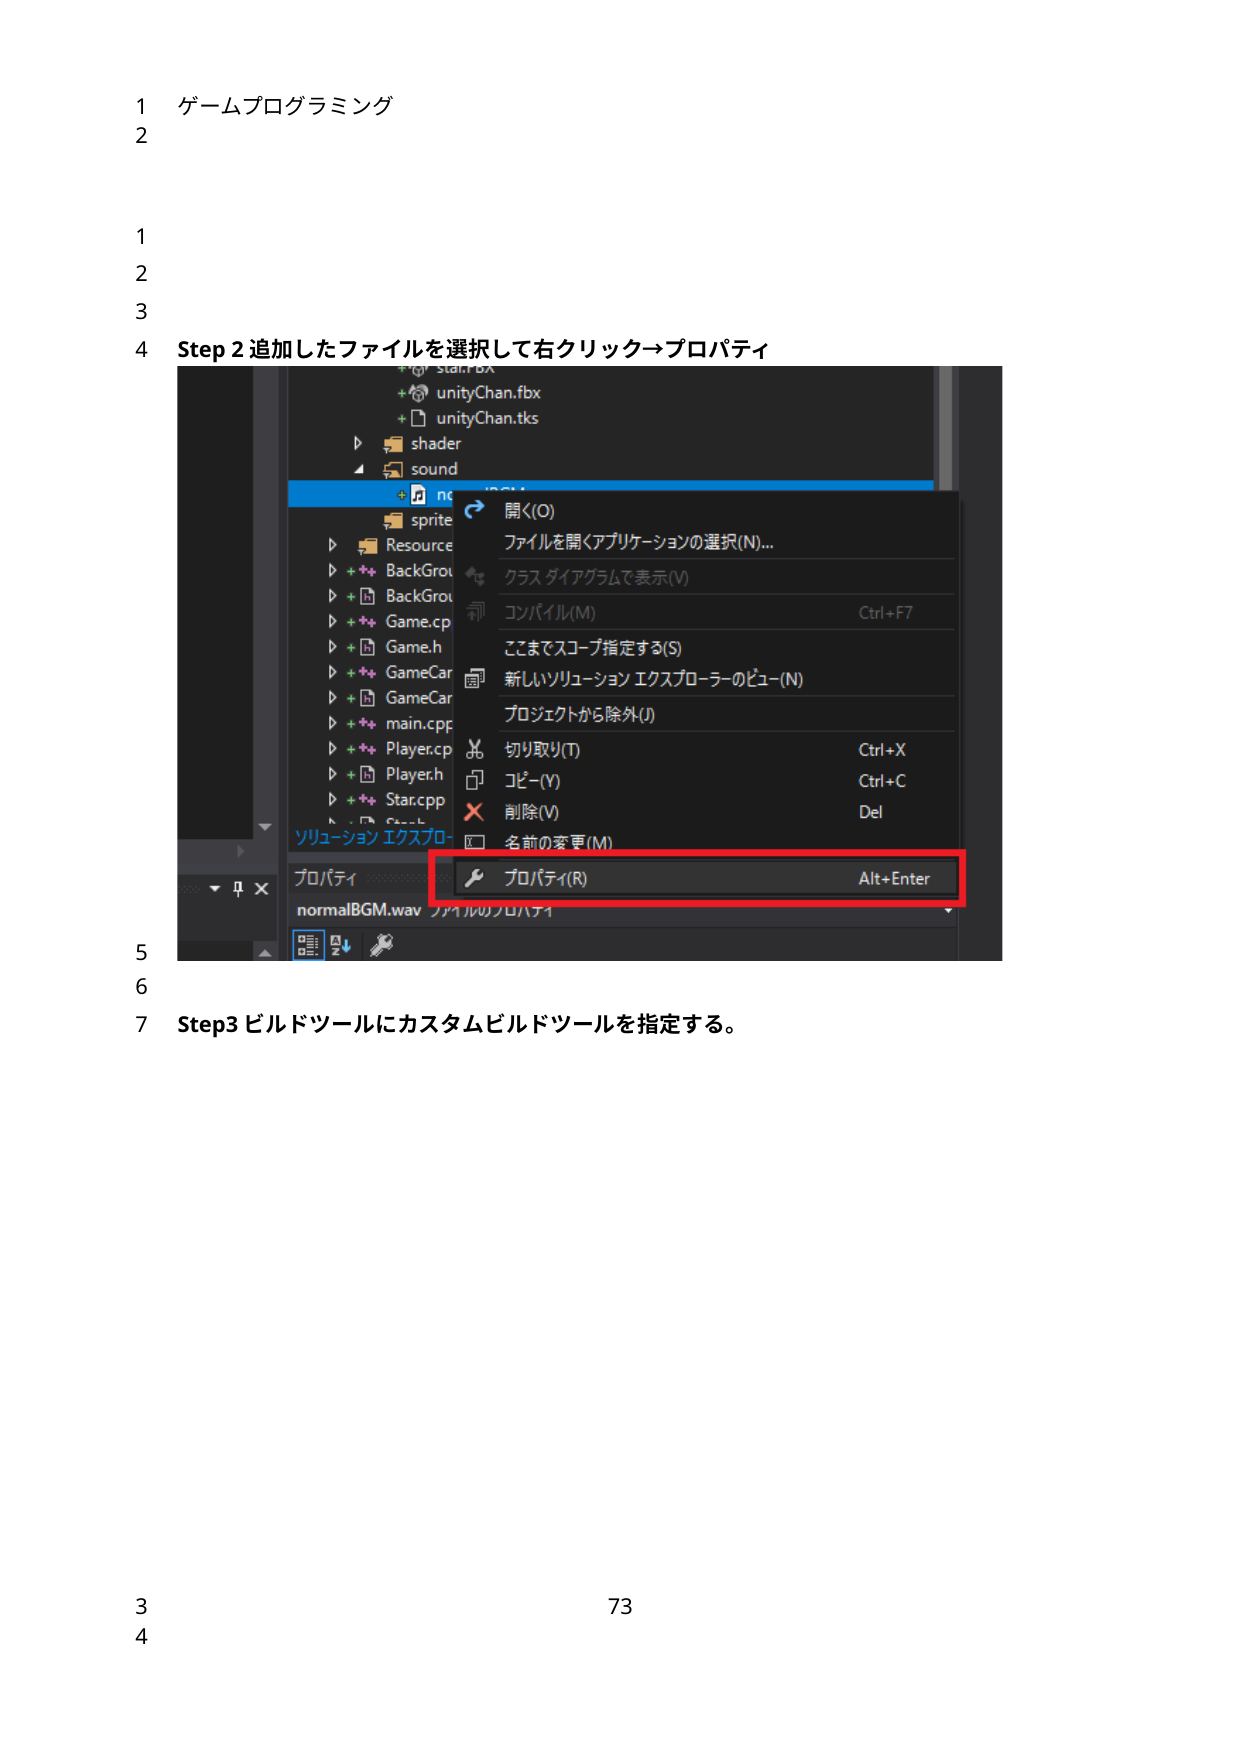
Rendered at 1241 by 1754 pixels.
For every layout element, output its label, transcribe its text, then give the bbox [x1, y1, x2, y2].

text Step 2 追加したファイルを選択して右クリック→プロパティ [177, 329, 1063, 367]
text Step3 ビルドツールにカスタムビルドツールを指定する。 [177, 1004, 1063, 1042]
picture [177, 366, 1003, 961]
